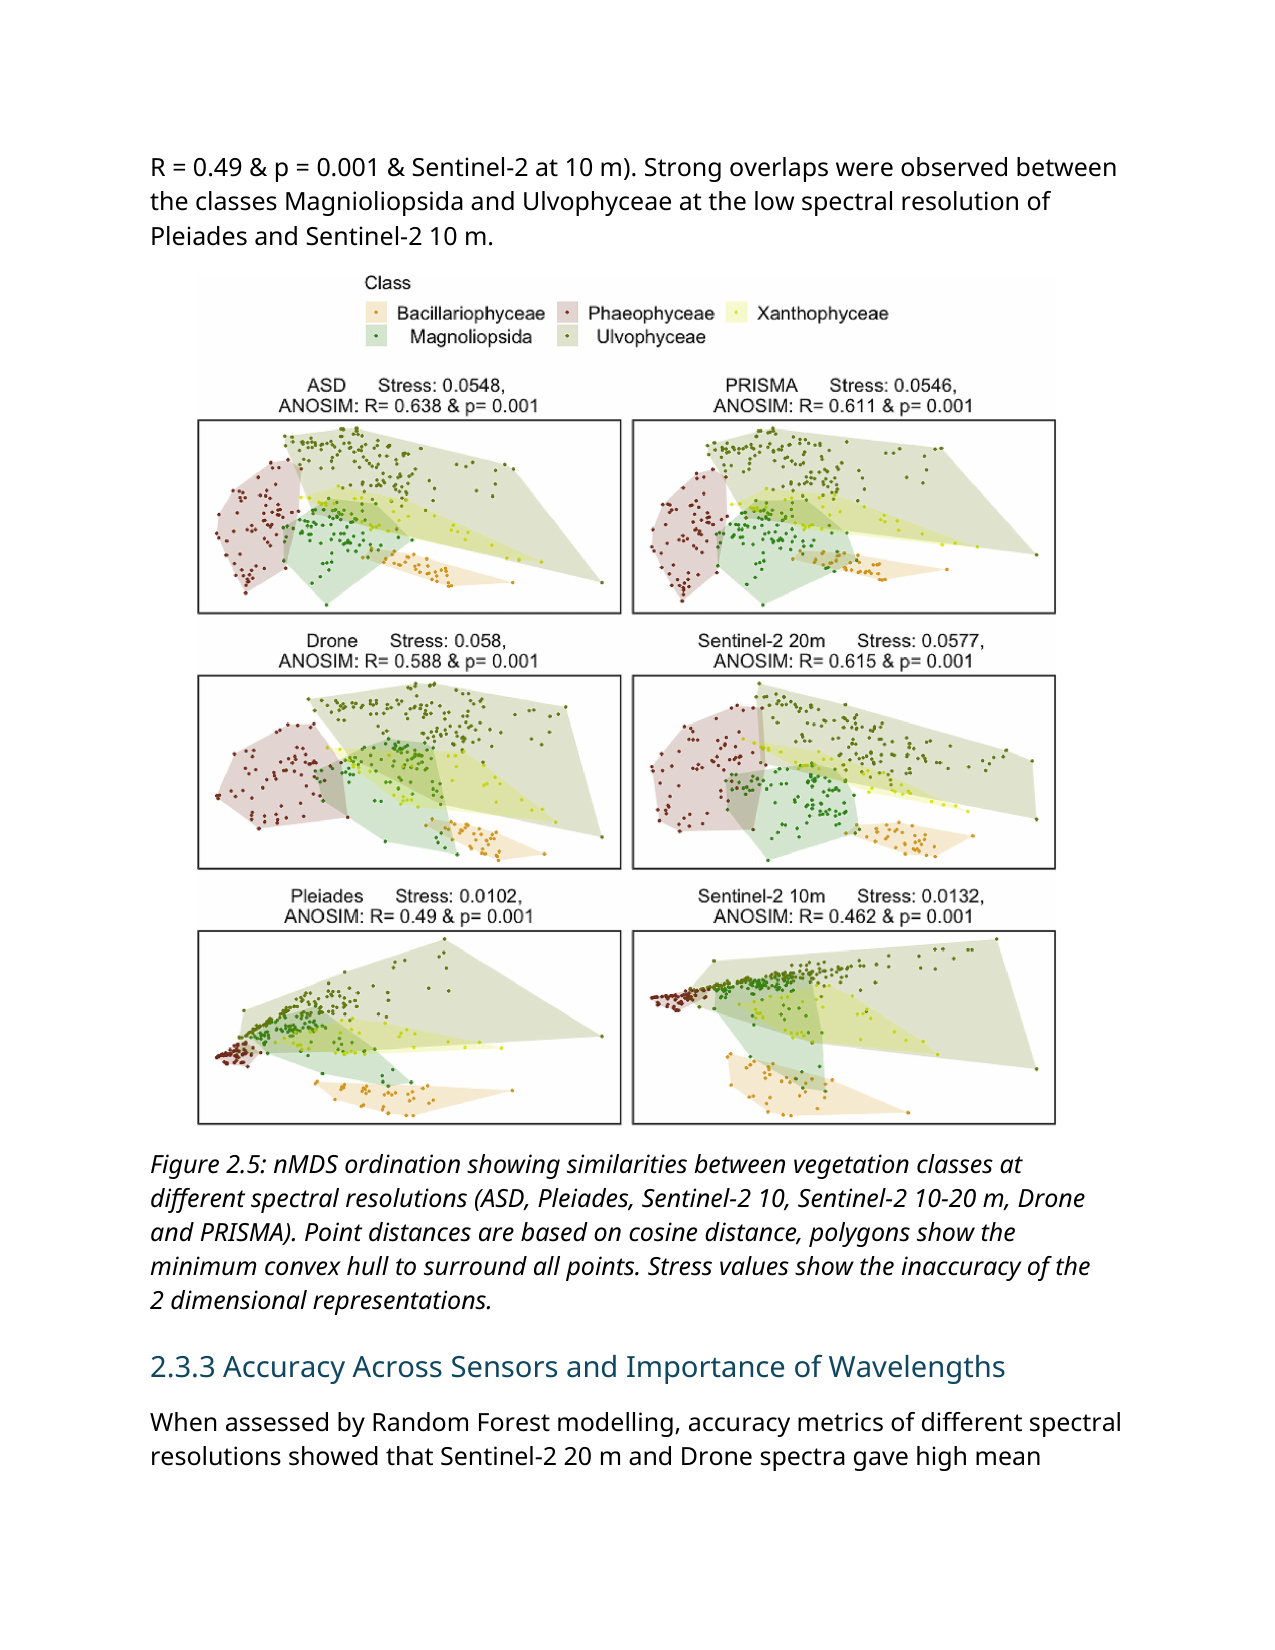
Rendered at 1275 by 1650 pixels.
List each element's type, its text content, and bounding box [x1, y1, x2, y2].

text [150, 150, 1125, 252]
picture [196, 274, 1057, 1126]
subtitle 2.3.3 Accuracy Across Sensors and Importance of Wavelengths [150, 1346, 1125, 1386]
table_header Figure 2.5: nMDS ordination showing similarities between vegetation classes at different spectral resolutions (ASD, Pleiades, Sentinel-2 10, Sentinel-2 10-20 m, Drone and PRISMA). Point distances are based on cosine distance, polygons show the minimum convex hull to surround all points. Stress values show the inaccuracy of the 2 dimensional representations. [139, 271, 1114, 1329]
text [150, 1404, 1125, 1472]
